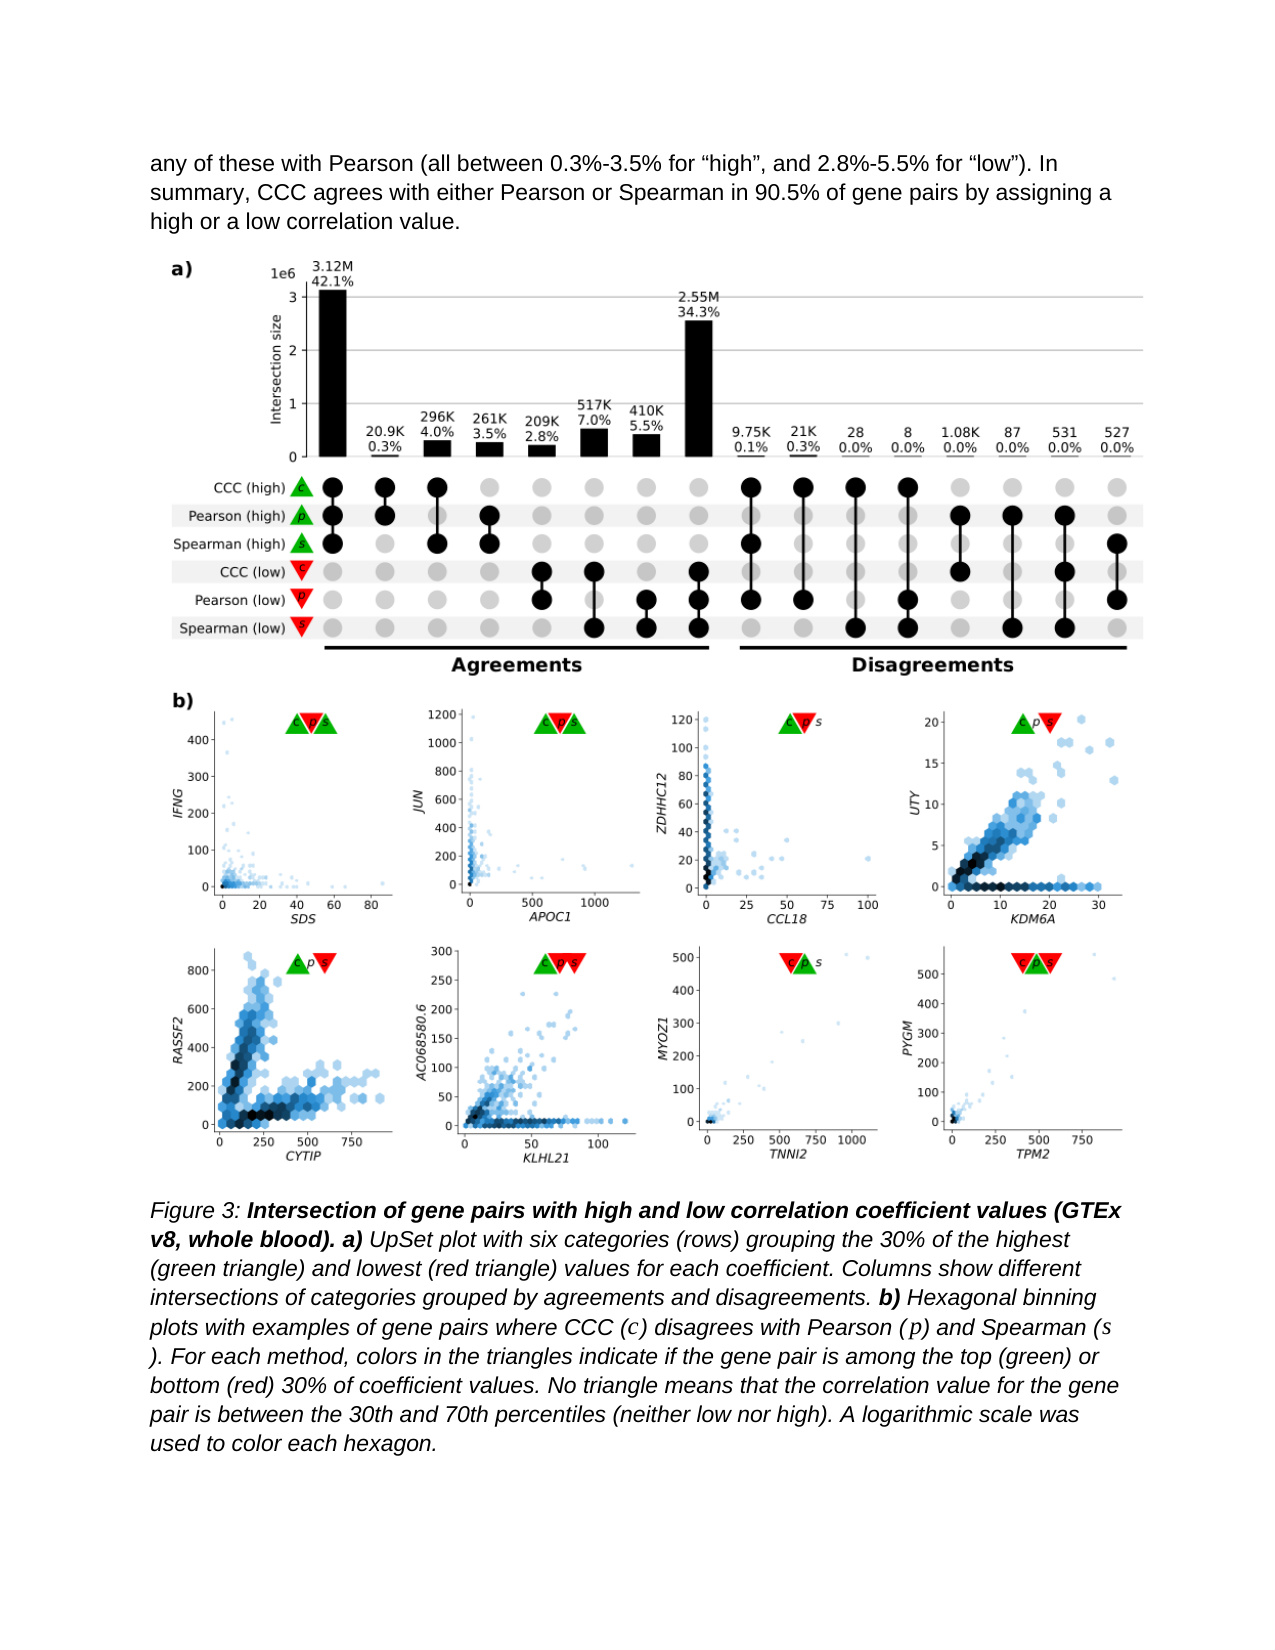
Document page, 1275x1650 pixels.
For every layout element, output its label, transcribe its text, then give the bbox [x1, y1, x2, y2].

text Figure 3: Intersection of gene pairs with high and low correlation coefficient values (GTEx v8, whole blood). a) UpSet plot with six categories (rows) grouping the 30% of the highest (green triangle) and lowest (red triangle) values for each coefficient. Columns show different intersections of categories grouped by agreements and disagreements. b) Hexagonal binning plots with examples of gene pairs where CCC () disagrees with Pearson () and Spearman (). For each method, colors in the triangles indicate if the gene pair is among the top (green) or bottom (red) 30% of coefficient values. No triangle means that the correlation value for the gene pair is between the 30th and 70th percentiles (neither low nor high). A logarithmic scale was used to color each hexagon. [150, 1197, 1125, 1456]
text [150, 150, 1125, 234]
picture [168, 261, 1144, 1170]
